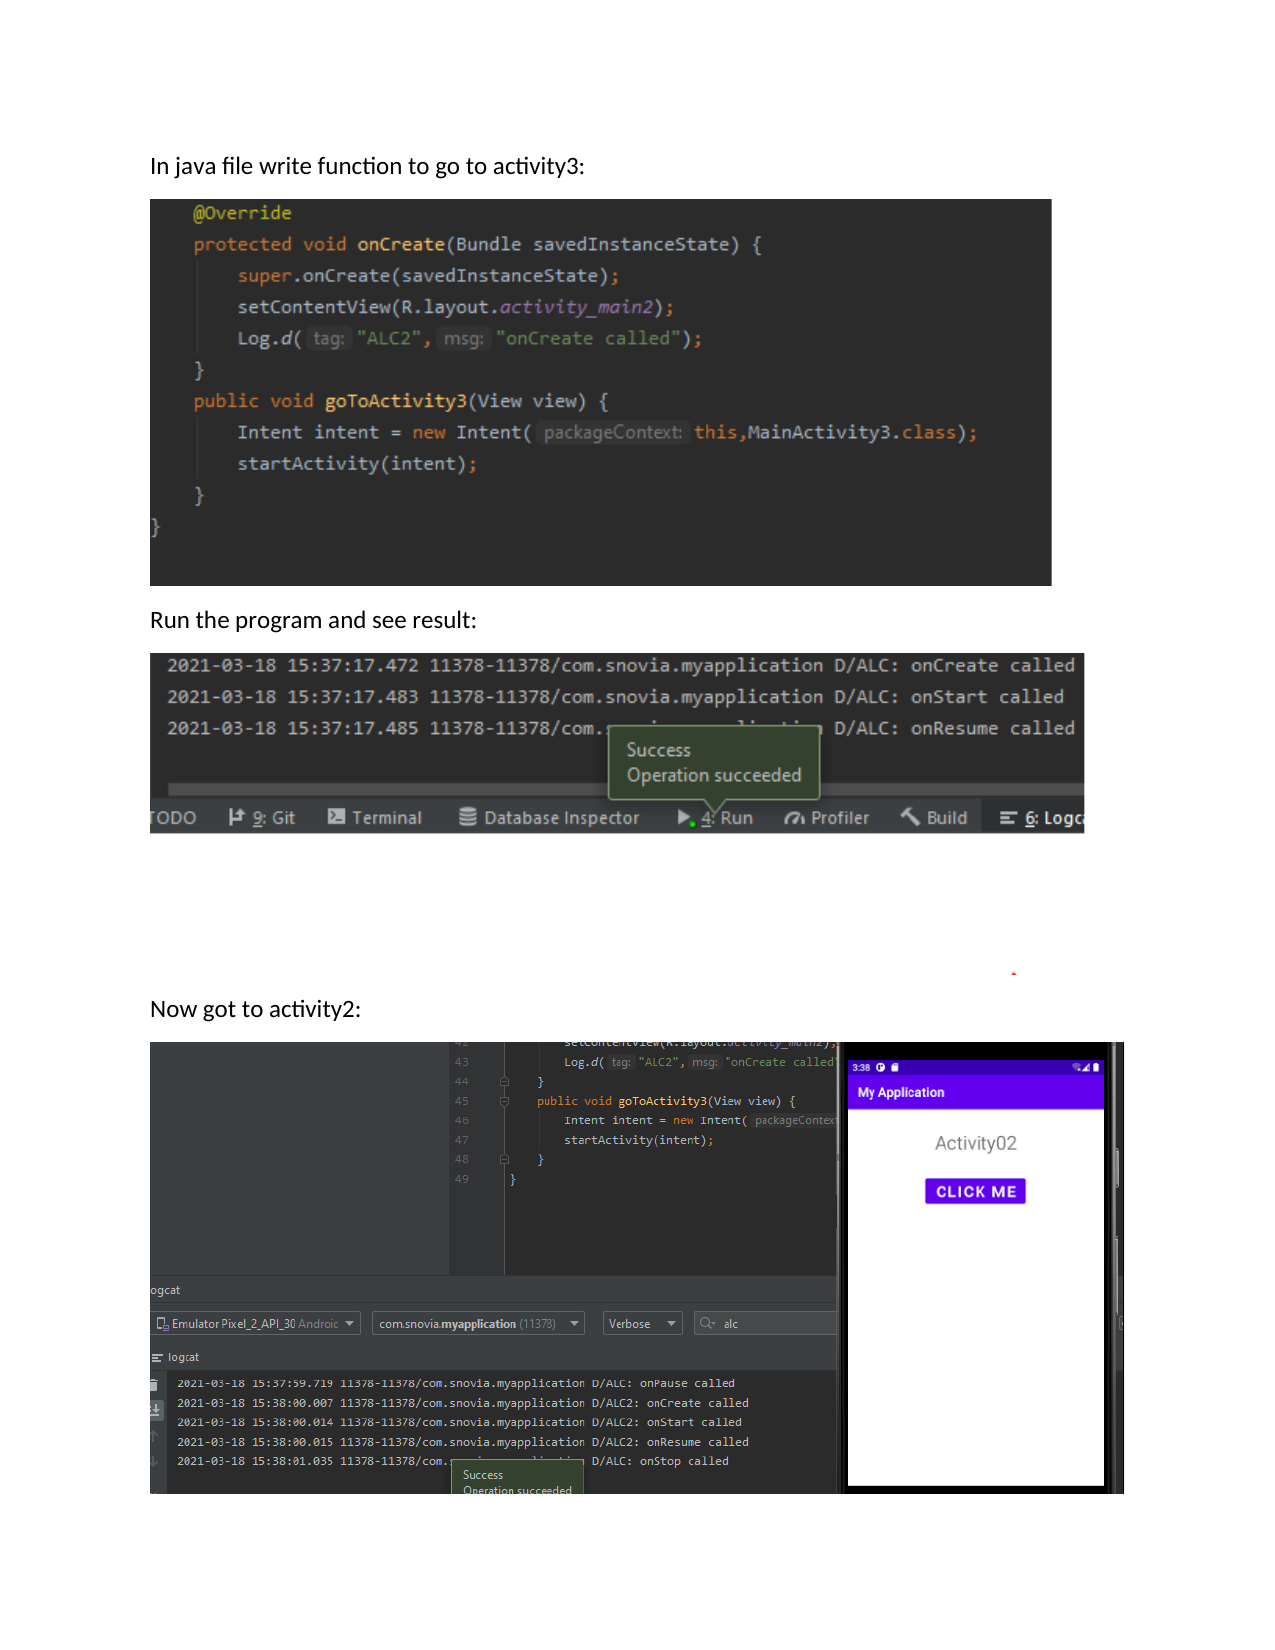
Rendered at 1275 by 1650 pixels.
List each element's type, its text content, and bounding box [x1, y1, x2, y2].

text In java file write function to go to activity3: [150, 150, 1125, 181]
picture [150, 1042, 1125, 1494]
picture [150, 199, 1052, 586]
text Now got to activity2: [150, 993, 1125, 1024]
text Run the program and see result: [150, 604, 1125, 635]
picture [150, 653, 1085, 975]
